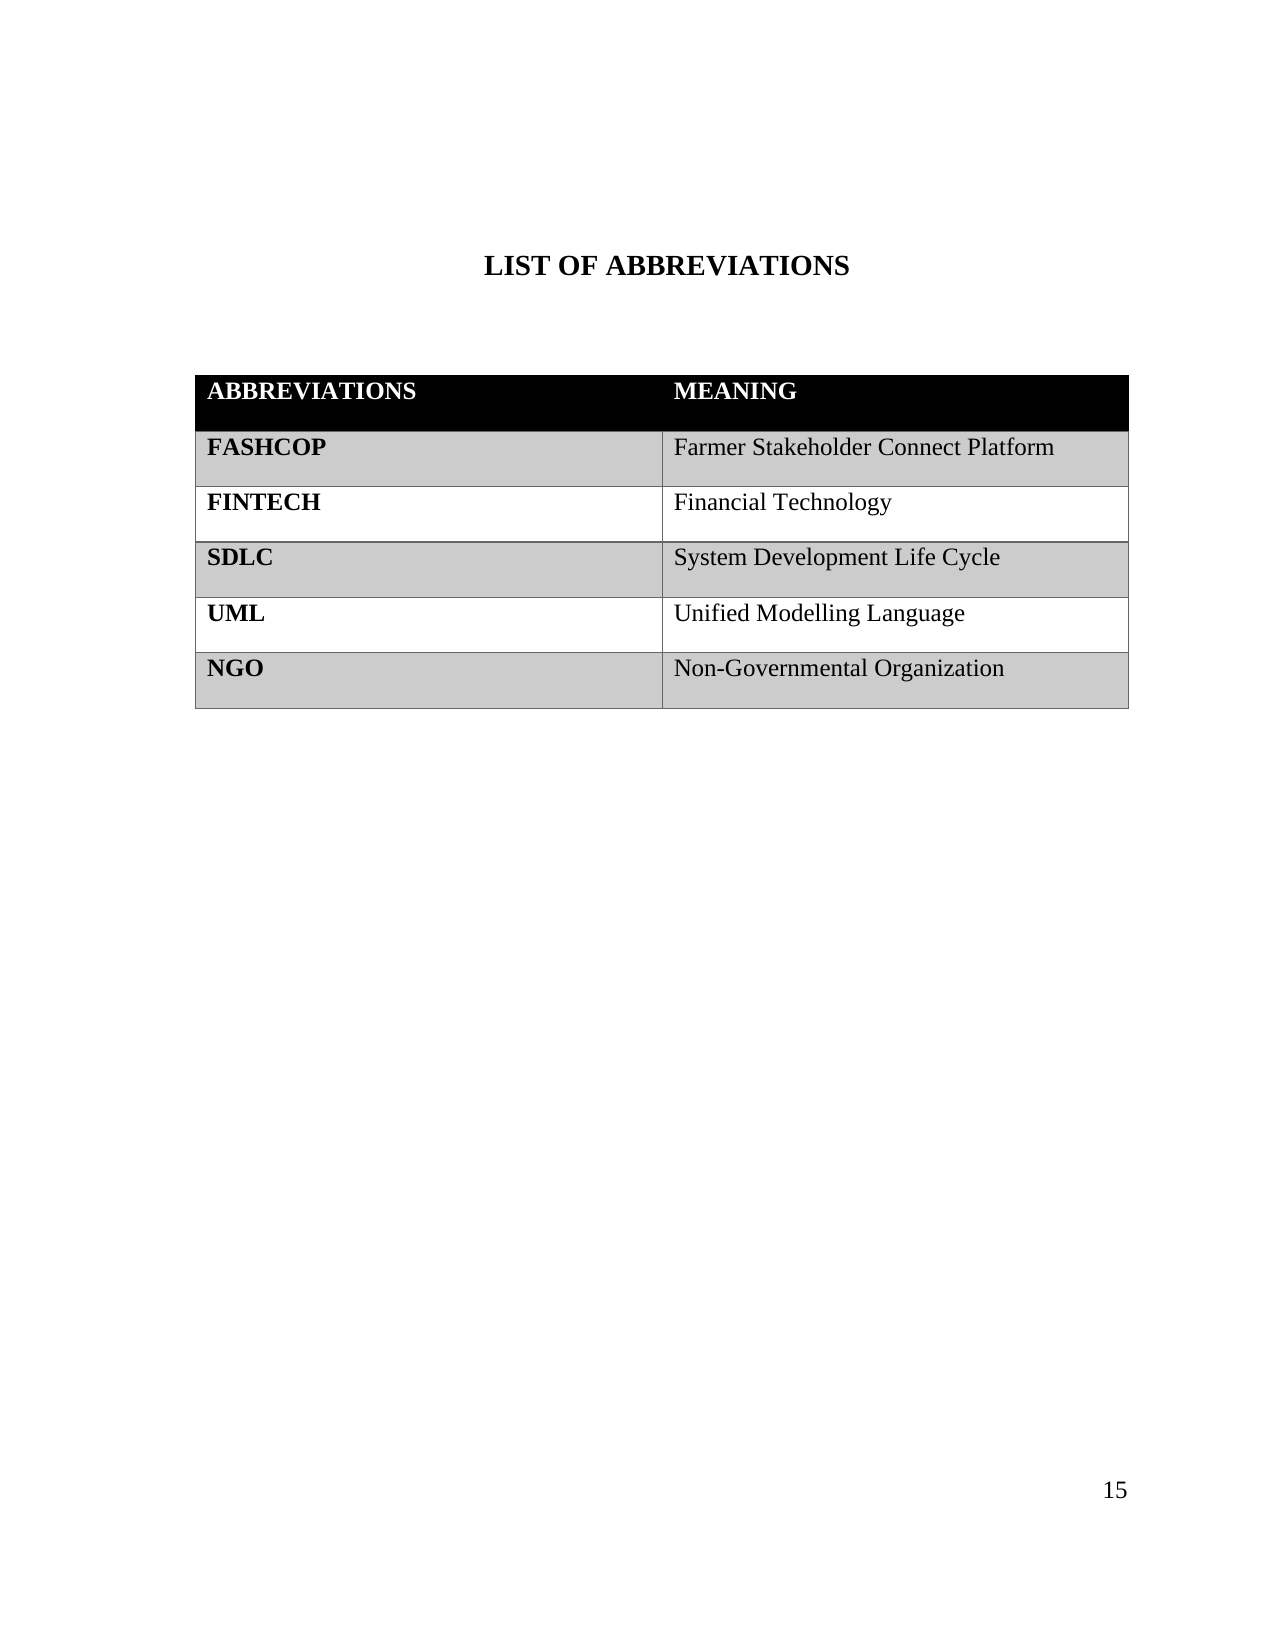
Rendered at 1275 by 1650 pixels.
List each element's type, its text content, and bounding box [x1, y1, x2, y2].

table_cell System Development Life Cycle [663, 543, 1128, 597]
table_cell SDLC [196, 543, 662, 597]
table_header ABBREVIATIONS [196, 376, 662, 431]
table_cell NGO [196, 653, 662, 708]
table_cell UML [196, 598, 662, 652]
table_cell FASHCOP [196, 432, 662, 486]
subtitle LIST OF ABBREVIATIONS [207, 248, 1127, 282]
table_cell Financial Technology [663, 487, 1128, 541]
table_cell Unified Modelling Language [663, 598, 1128, 652]
table_header MEANING [663, 376, 1128, 431]
table_cell Non-Governmental Organization [663, 653, 1128, 708]
table_cell Farmer Stakeholder Connect Platform [663, 432, 1128, 486]
table_cell FINTECH [196, 487, 662, 541]
